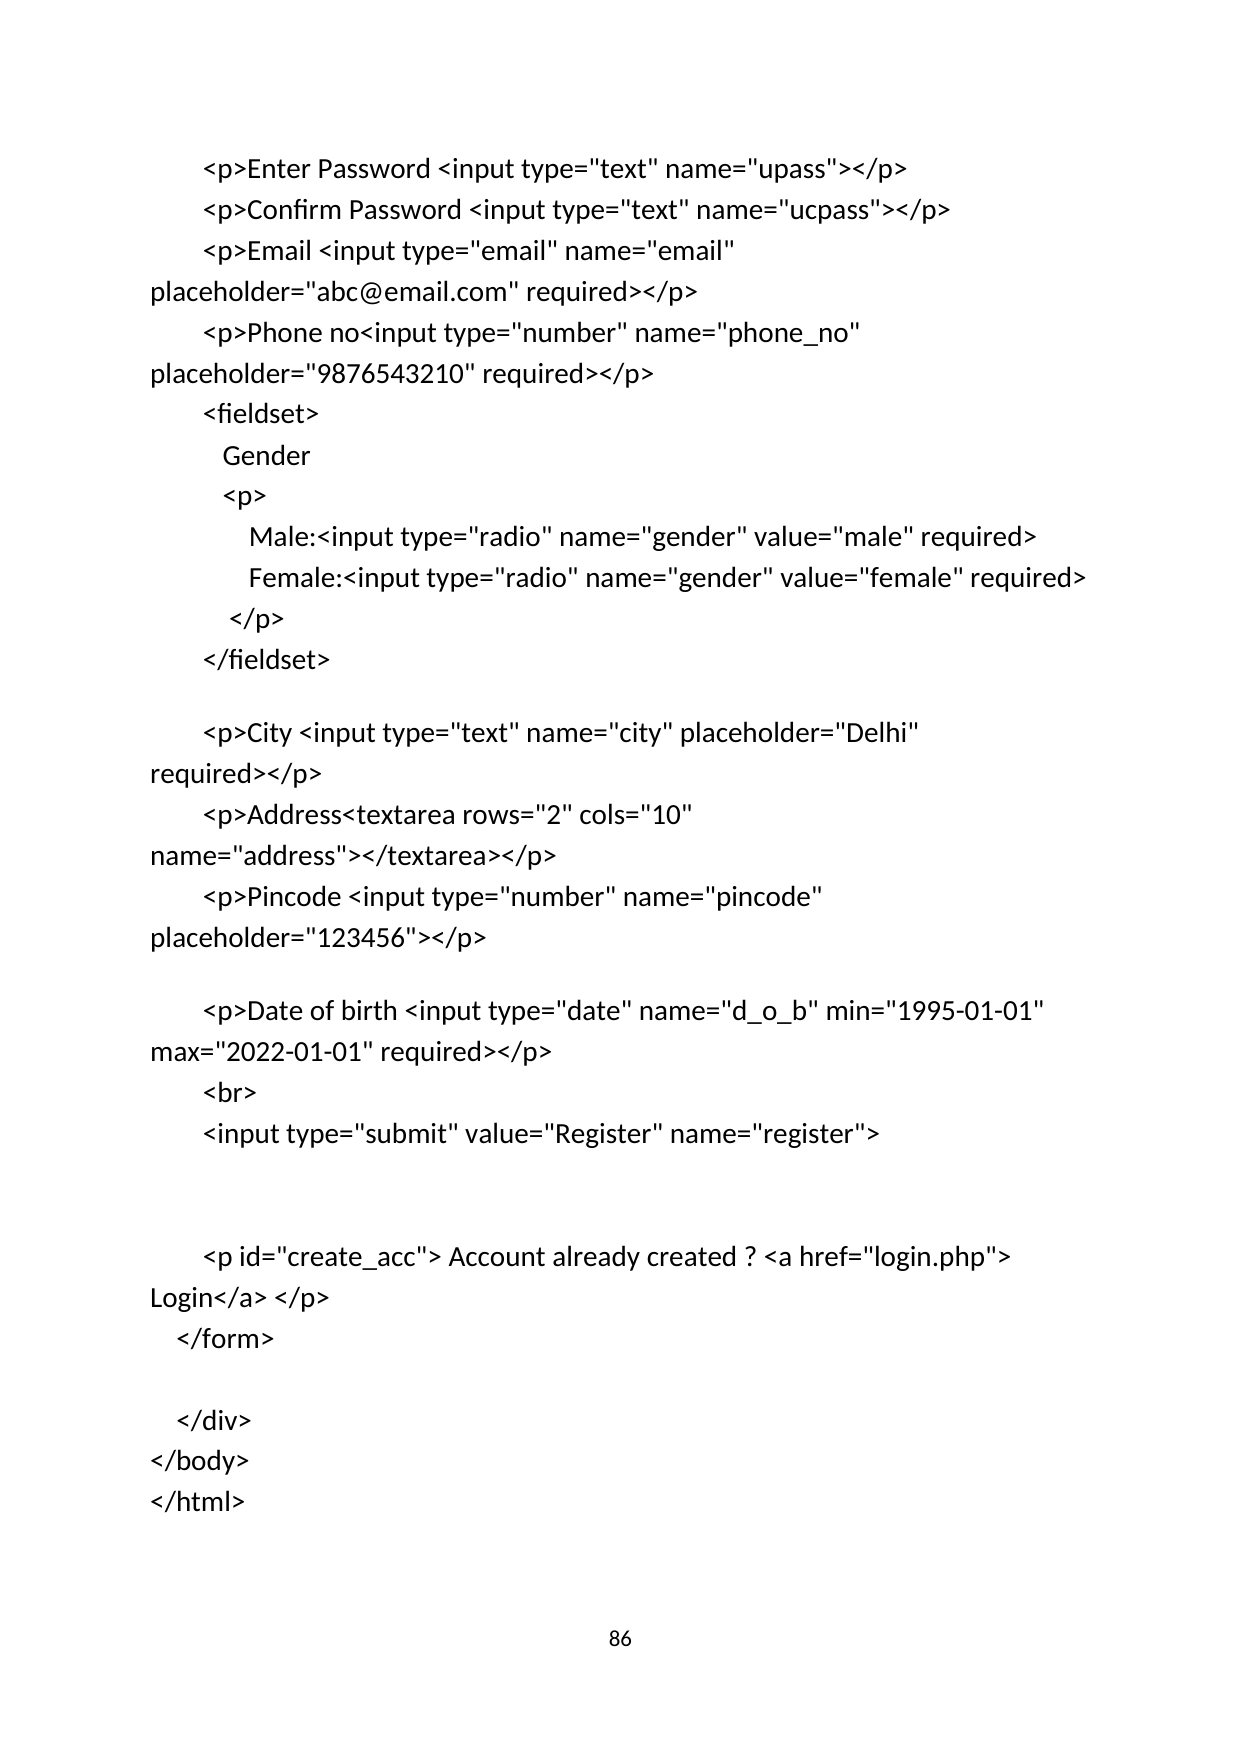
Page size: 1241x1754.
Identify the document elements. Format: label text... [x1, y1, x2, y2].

text <p>City <input type="text" name="city" placeholder="Delhi" required></p> [150, 714, 1090, 791]
text </fieldset> [150, 641, 1090, 677]
text <p id="create_acc"> Account already created ? <a href="login.php"> Login</a> </p> [150, 1238, 1090, 1314]
text Gender [150, 437, 1090, 472]
text <p>Address<textarea rows="2" cols="10" name="address"></textarea></p> [150, 796, 1090, 873]
text <input type="submit" value="Register" name="register"> [150, 1115, 1090, 1151]
text <p>Enter Password <input type="text" name="upass"></p> [150, 150, 1090, 186]
text <p>Email <input type="email" name="email" placeholder="abc@email.com" required></p> [150, 232, 1090, 308]
text <p>Phone no<input type="number" name="phone_no" placeholder="9876543210" required></p> [150, 314, 1090, 390]
text <p>Confirm Password <input type="text" name="ucpass"></p> [150, 191, 1090, 227]
text </form> [150, 1320, 1090, 1355]
text <fieldset> [150, 396, 1090, 431]
text <p>Pincode <input type="number" name="pincode" placeholder="123456"></p> [150, 878, 1090, 955]
text </body> [150, 1442, 1090, 1478]
text </div> [150, 1402, 1090, 1437]
text Male:<input type="radio" name="gender" value="male" required> [150, 518, 1090, 554]
text <p>Date of birth <input type="date" name="d_o_b" min="1995-01-01" max="2022-01-01" required></p> [150, 992, 1090, 1069]
text <br> [150, 1074, 1090, 1110]
text Female:<input type="radio" name="gender" value="female" required> [150, 559, 1090, 595]
text </p> [150, 600, 1090, 636]
text <p> [150, 477, 1090, 513]
text </html> [150, 1483, 1090, 1519]
